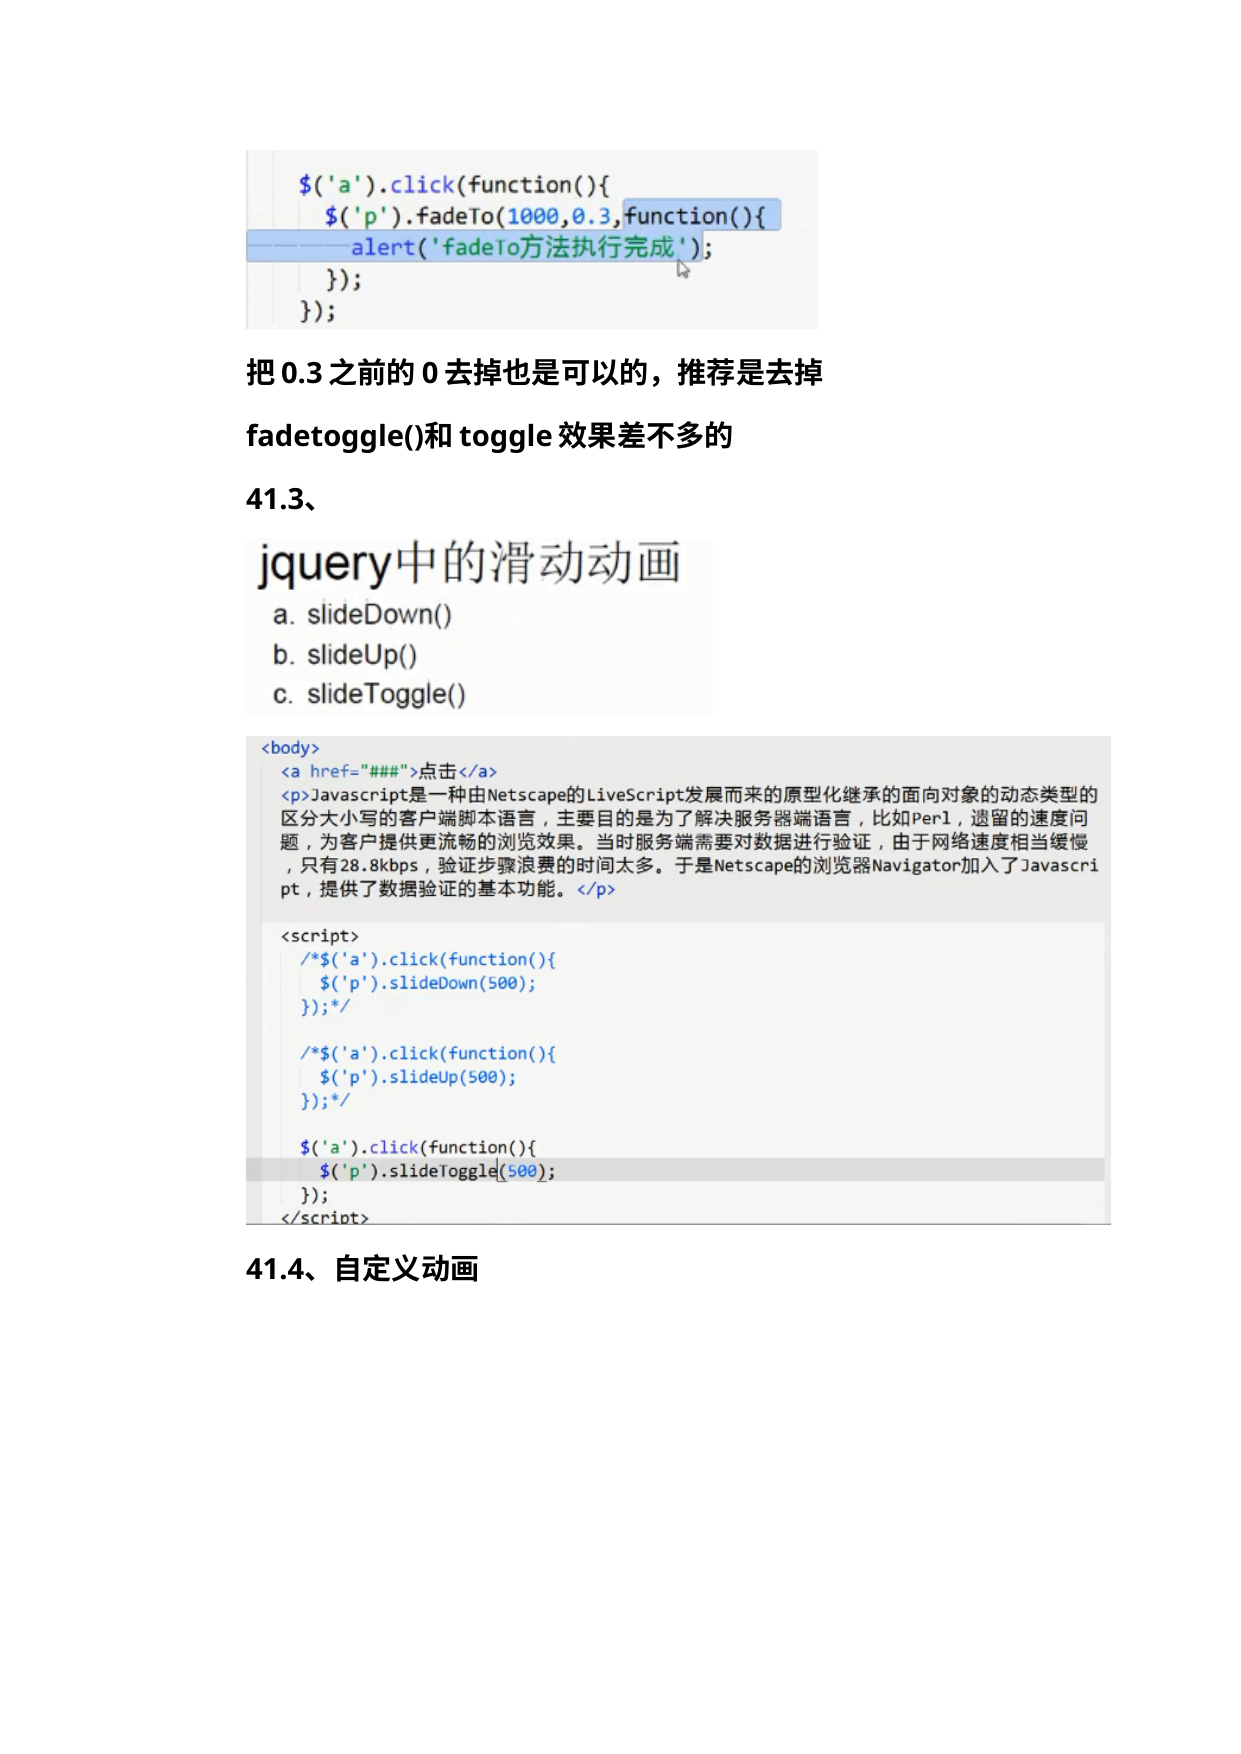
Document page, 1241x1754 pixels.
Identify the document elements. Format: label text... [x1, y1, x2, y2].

picture [245, 538, 713, 716]
picture [245, 736, 1112, 1225]
text 41.4、自定义动画 [187, 1246, 1053, 1288]
picture [245, 150, 818, 329]
text 把0.3之前的0去掉也是可以的，推荐是去掉 [187, 349, 1053, 392]
text 41.3、 [187, 476, 1053, 518]
text fadetoggle()和toggle效果差不多的 [187, 412, 1053, 455]
